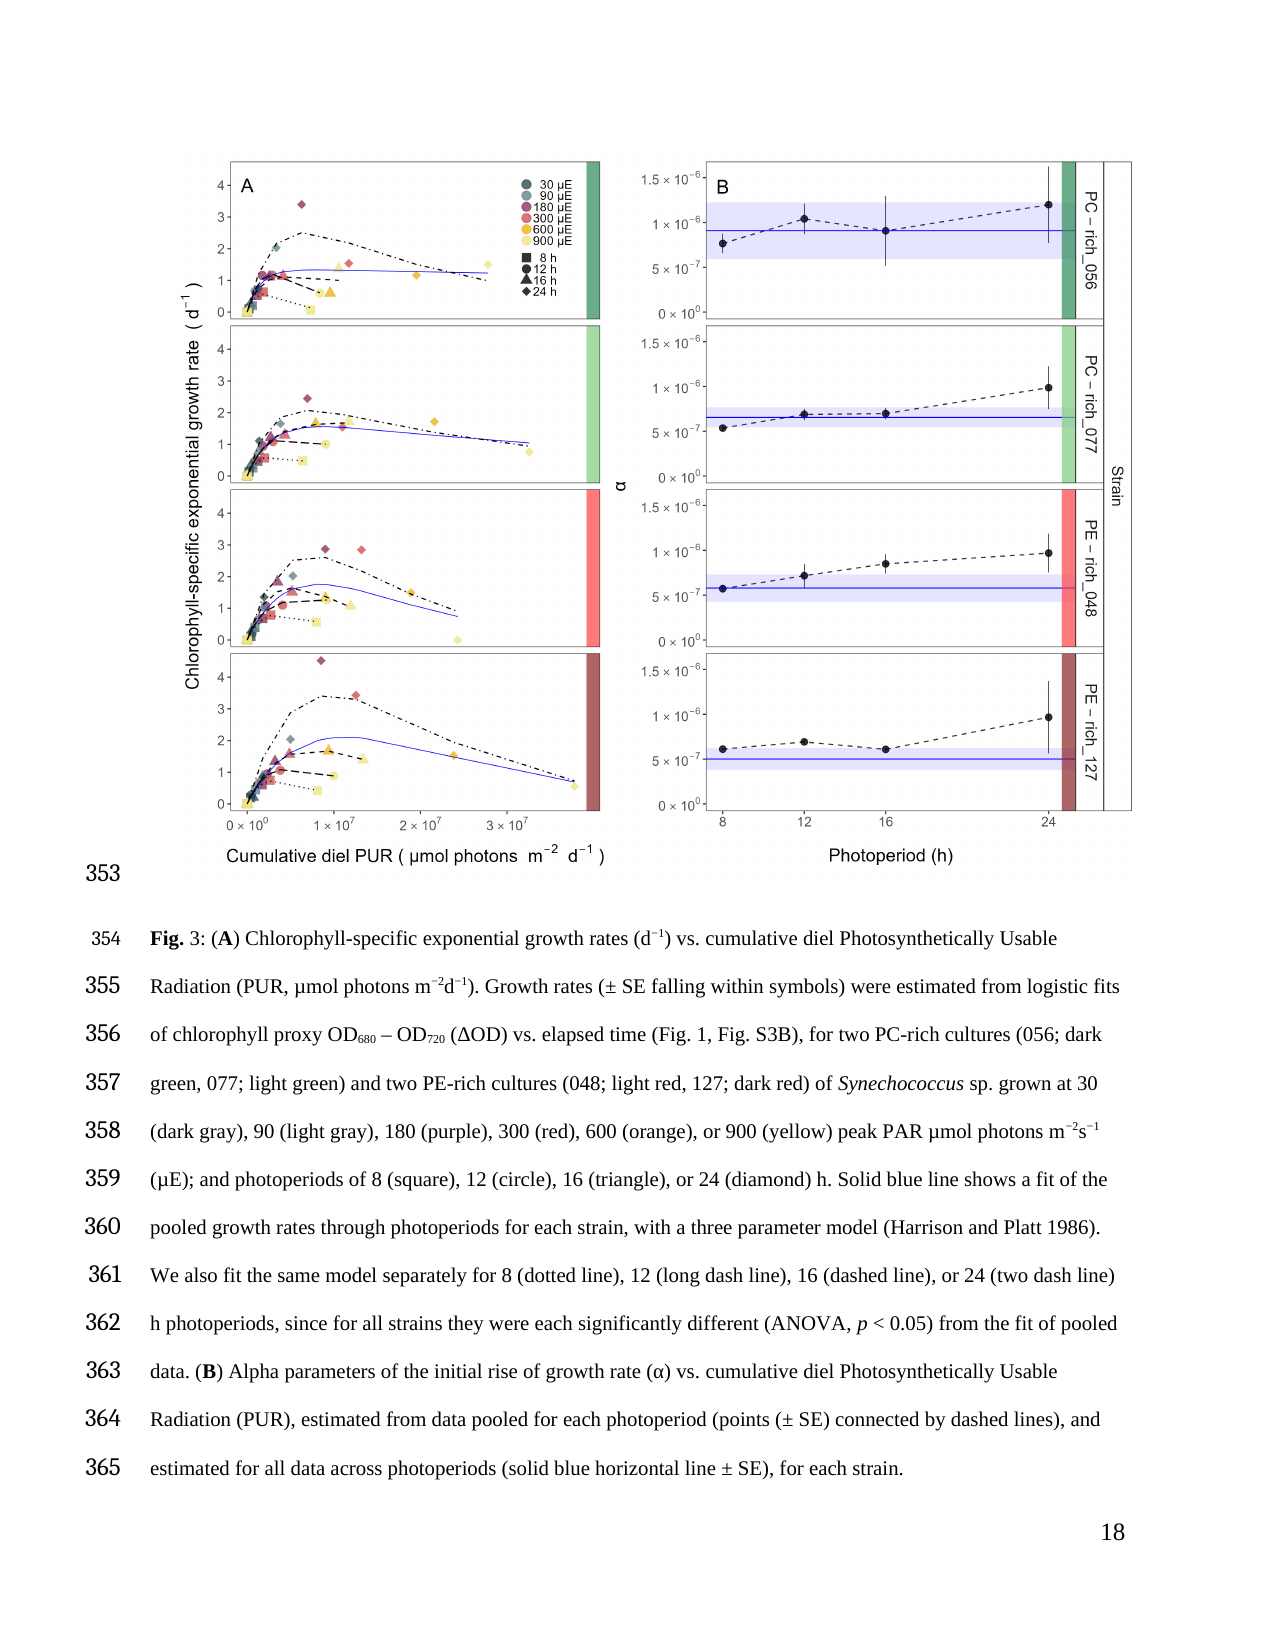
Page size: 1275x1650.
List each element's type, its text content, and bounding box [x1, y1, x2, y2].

text Fig. 3: (A) Chlorophyll-specific exponential growth rates (d−1) vs. cumulative diel Photosynthetically Usable Radiation (PUR, µmol photons m−2d−1). Growth rates (± SE falling within symbols) were estimated from logistic fits of chlorophyll proxy OD680 – OD720 (ΔOD) vs. elapsed time (Fig. 1, Fig. S3B), for two PC-rich cultures (056; dark green, 077; light green) and two PE-rich cultures (048; light red, 127; dark red) of Synechococcus sp. grown at 30 (dark gray), 90 (light gray), 180 (purple), 300 (red), 600 (orange), or 900 (yellow) peak PAR µmol photons m−2s−1 (µE); and photoperiods of 8 (square), 12 (circle), 16 (triangle), or 24 (diamond) h. Solid blue line shows a fit of the pooled growth rates through photoperiods for each strain, with a three parameter model (Harrison and Platt 1986). We also fit the same model separately for 8 (dotted line), 12 (long dash line), 16 (dashed line), or 24 (two dash line) h photoperiods, since for all strains they were each significantly different (ANOVA, p < 0.05) from the fit of pooled data. (B) Alpha parameters of the initial rise of growth rate (α) vs. cumulative diel Photosynthetically Usable Radiation (PUR), estimated from data pooled for each photoperiod (points (± SE) connected by dashed lines), and estimated for all data across photoperiods (solid blue horizontal line ± SE), for each strain. [150, 926, 1125, 1479]
picture [168, 150, 1144, 882]
